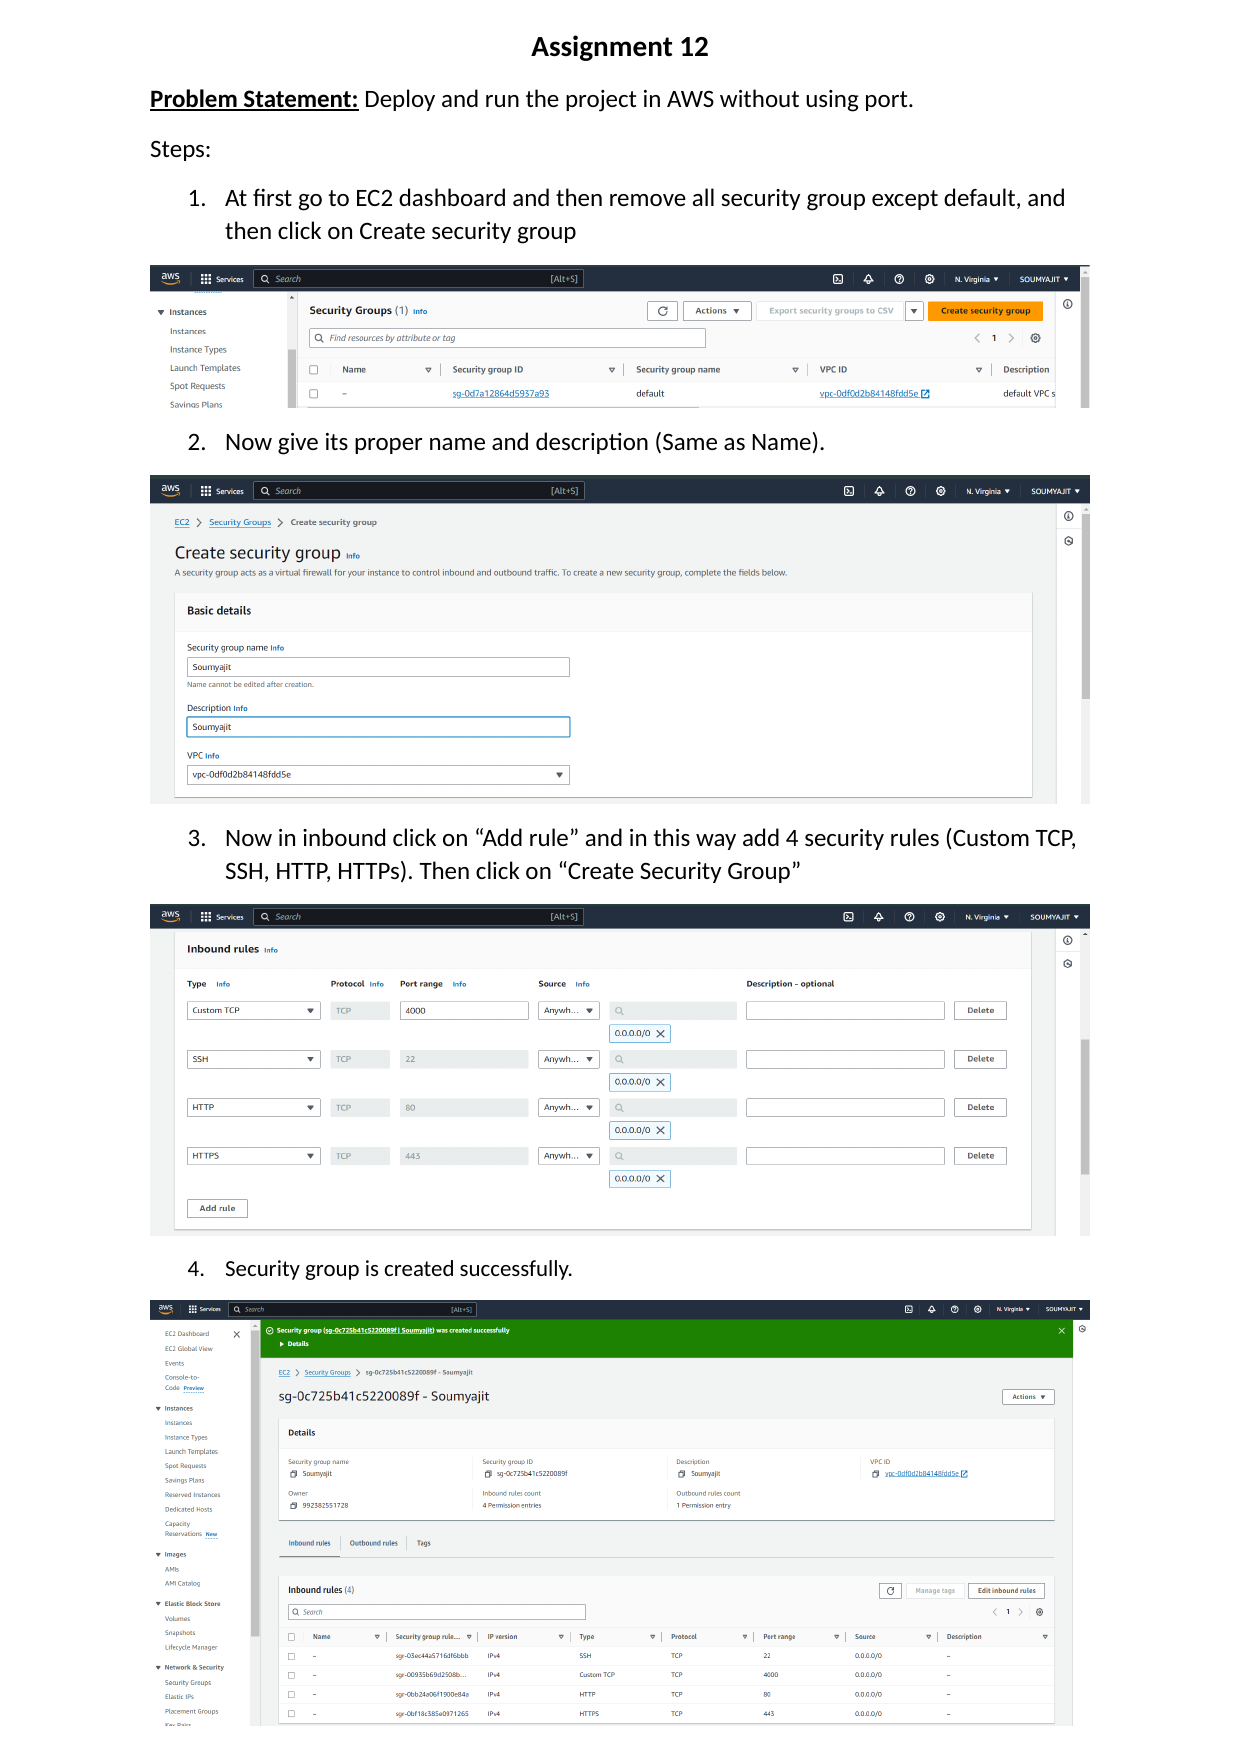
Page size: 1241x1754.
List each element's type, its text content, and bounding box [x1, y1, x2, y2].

text Steps: [150, 133, 1090, 163]
list Security group is created successfully. [187, 1254, 1090, 1282]
text Problem Statement: Deploy and run the project in AWS without using port. [150, 83, 1090, 114]
list Now give its proper name and description (Same as Name). [187, 426, 1090, 456]
picture [150, 1300, 1090, 1726]
list At first go to EC2 dashboard and then remove all security group except default, and then click on Create security group [187, 182, 1090, 246]
picture [150, 904, 1090, 1236]
list Now in inbound click on “Add rule” and in this way add 4 security rules (Custom TCP, SSH, HTTP, HTTPs). Then click on “Create Security Group” [187, 822, 1090, 886]
picture [150, 265, 1090, 408]
picture [150, 475, 1090, 804]
text Assignment 12 [150, 28, 1090, 64]
